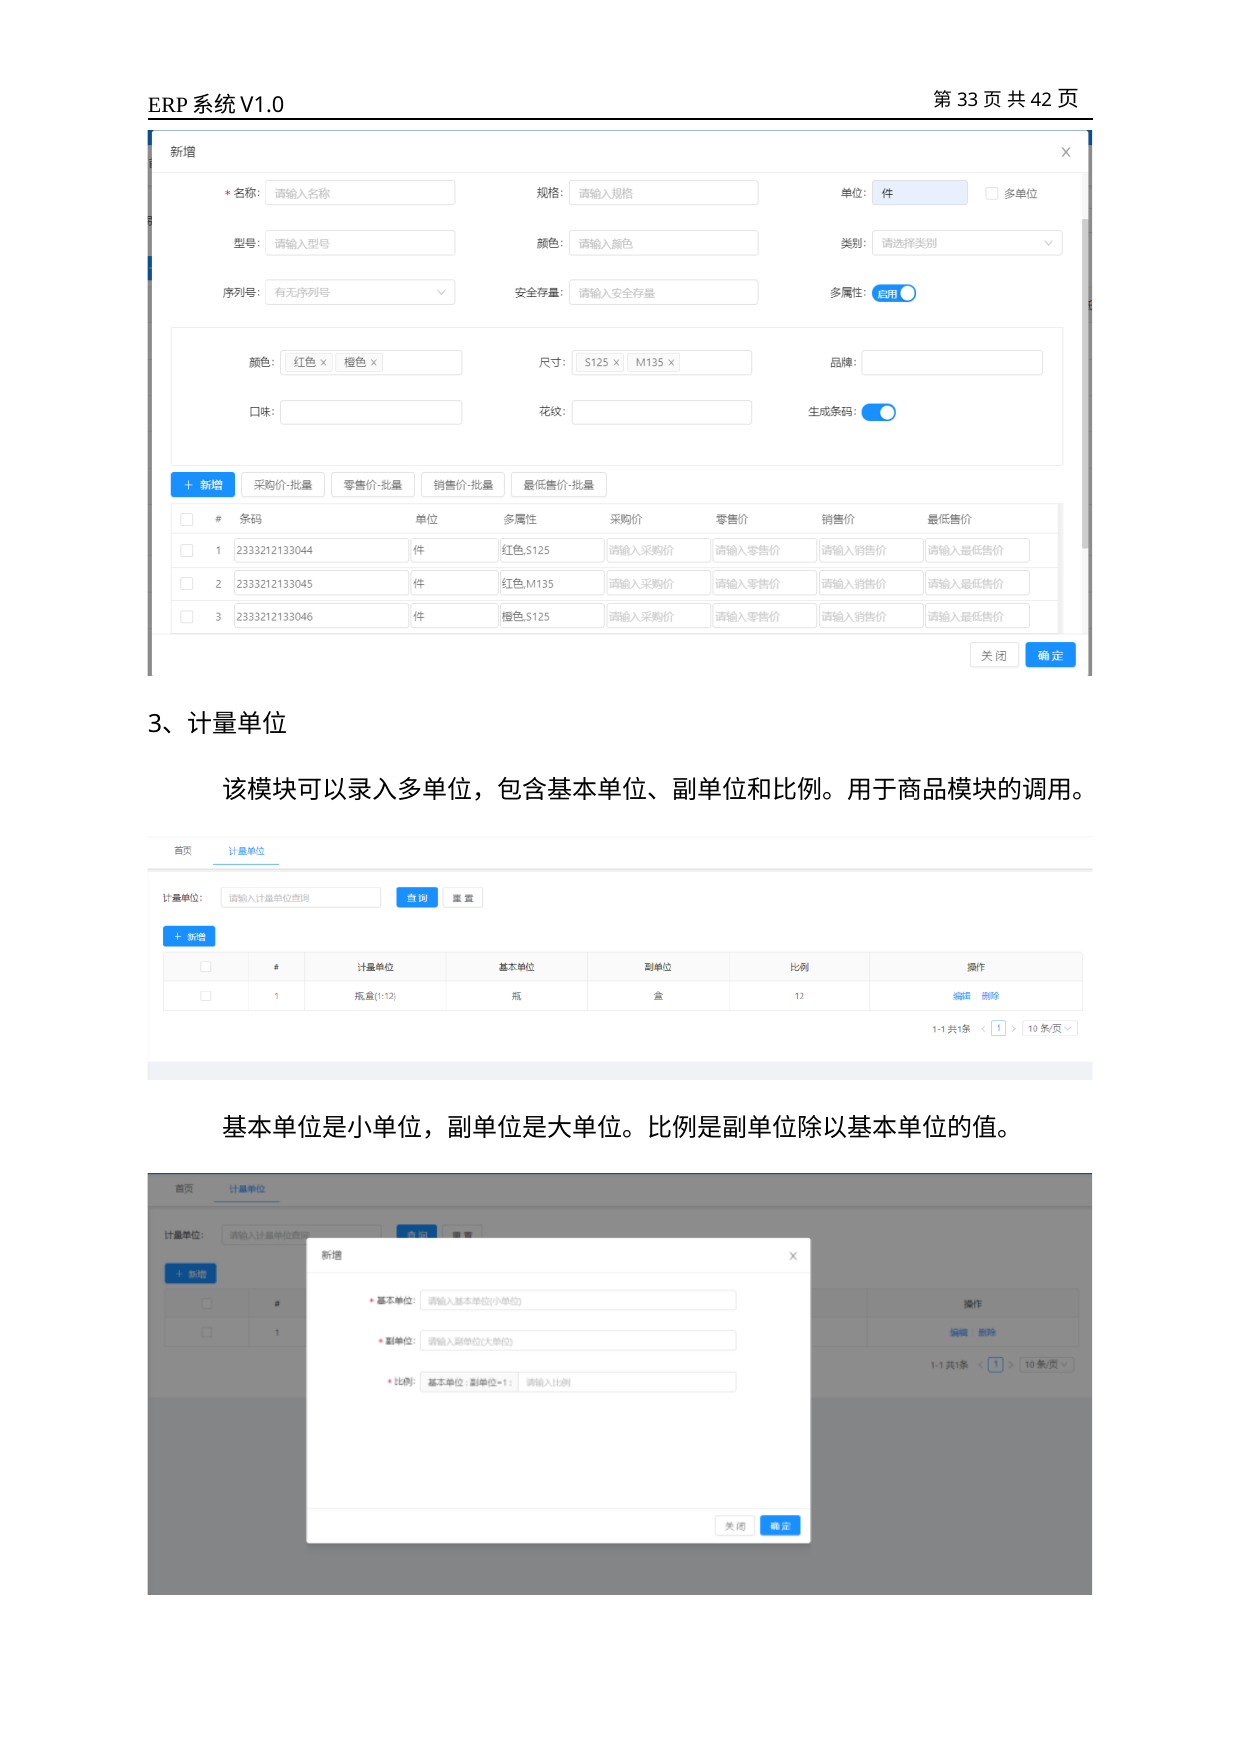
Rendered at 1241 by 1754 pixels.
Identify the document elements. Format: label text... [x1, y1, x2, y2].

list 基本单位是小单位，副单位是大单位。比例是副单位除以基本单位的值。 [148, 1108, 1093, 1144]
picture [147, 836, 1093, 1080]
picture [147, 130, 1093, 676]
list 该模块可以录入多单位，包含基本单位、副单位和比例。用于商品模块的调用。 [148, 770, 1093, 806]
picture [147, 1173, 1093, 1595]
list 计量单位 [148, 704, 1093, 740]
